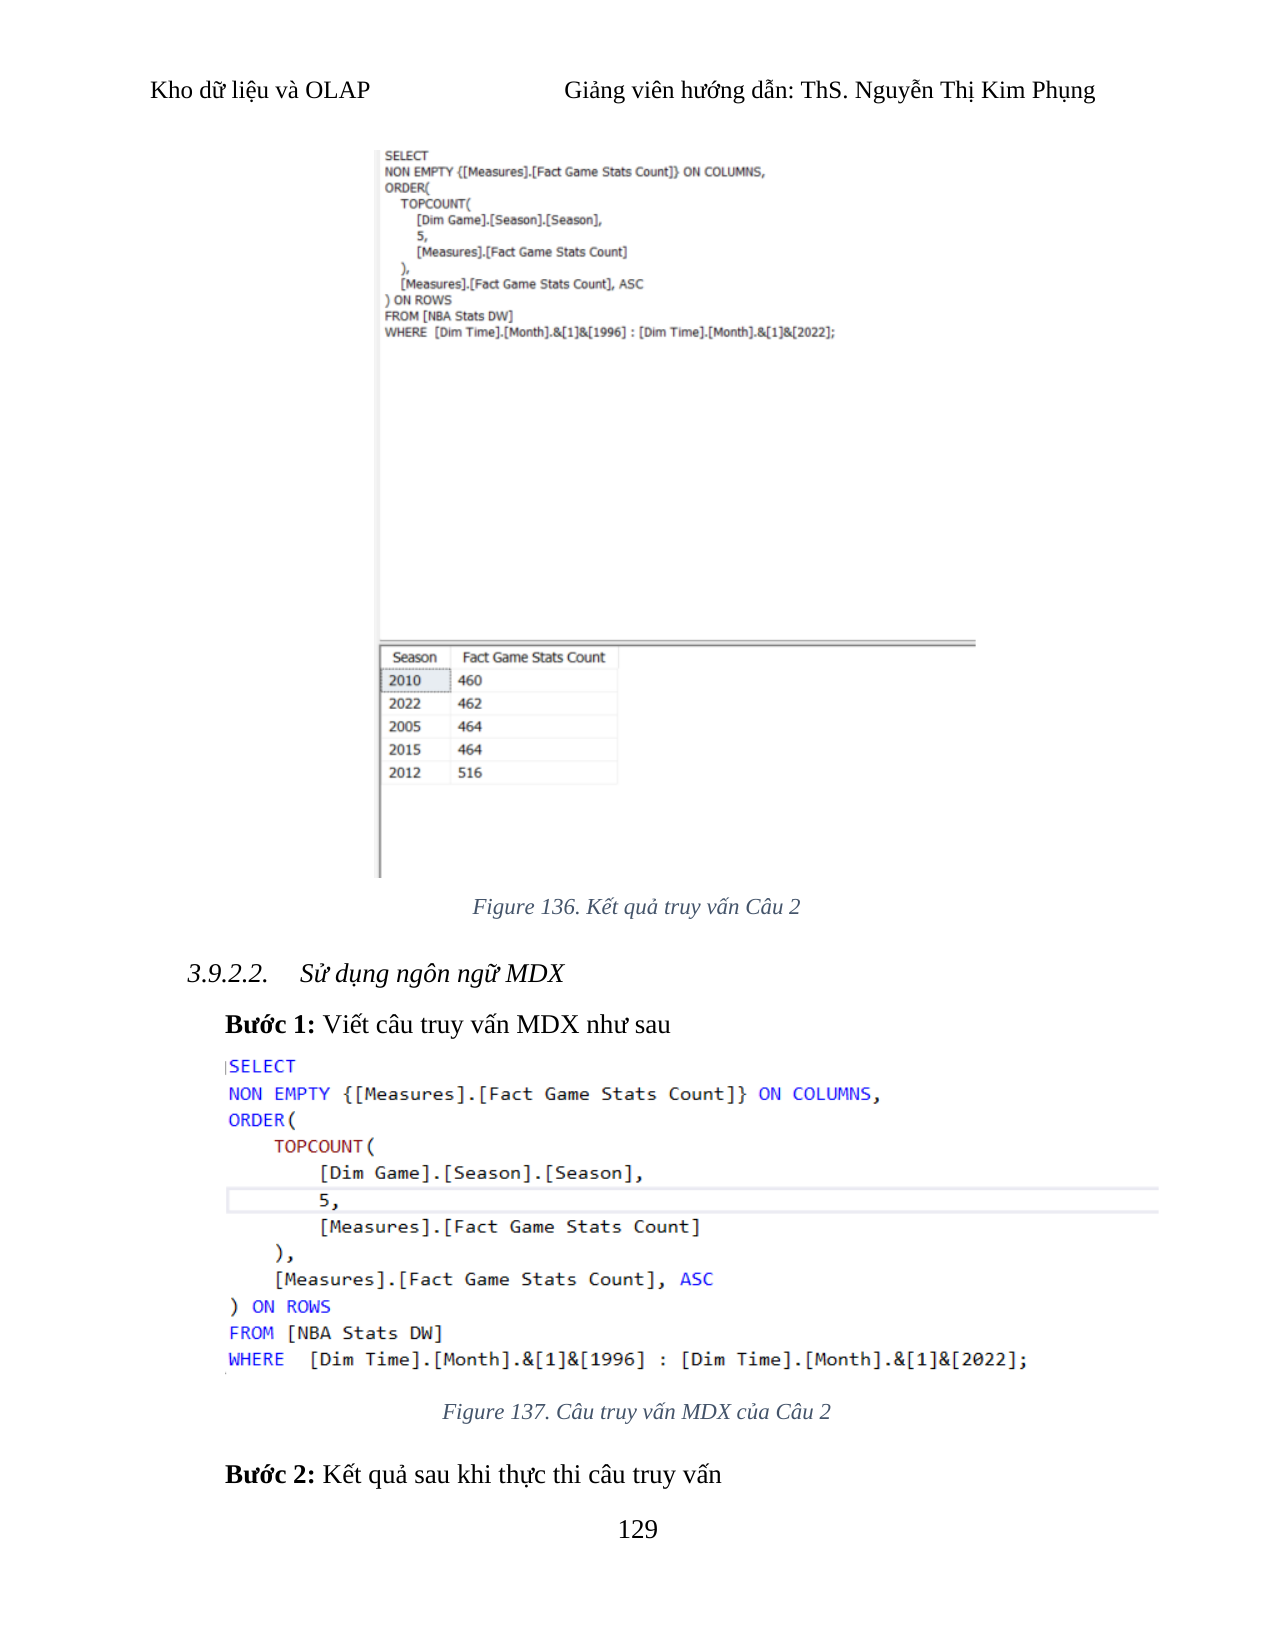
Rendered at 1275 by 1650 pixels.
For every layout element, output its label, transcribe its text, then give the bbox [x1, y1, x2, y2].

list Sử dụng ngôn ngữ MDX [187, 958, 1125, 989]
text Bước 2: Kết quả sau khi thực thi câu truy vấn [225, 1458, 1125, 1489]
text Figure 136. Kết quả truy vấn Câu 2 [150, 893, 1125, 919]
text Figure 137. Câu truy vấn MDX của Câu 2 [150, 1398, 1125, 1424]
picture [374, 150, 976, 878]
text Bước 1: Viết câu truy vấn MDX như sau [225, 1008, 1125, 1039]
picture [225, 1055, 1159, 1383]
